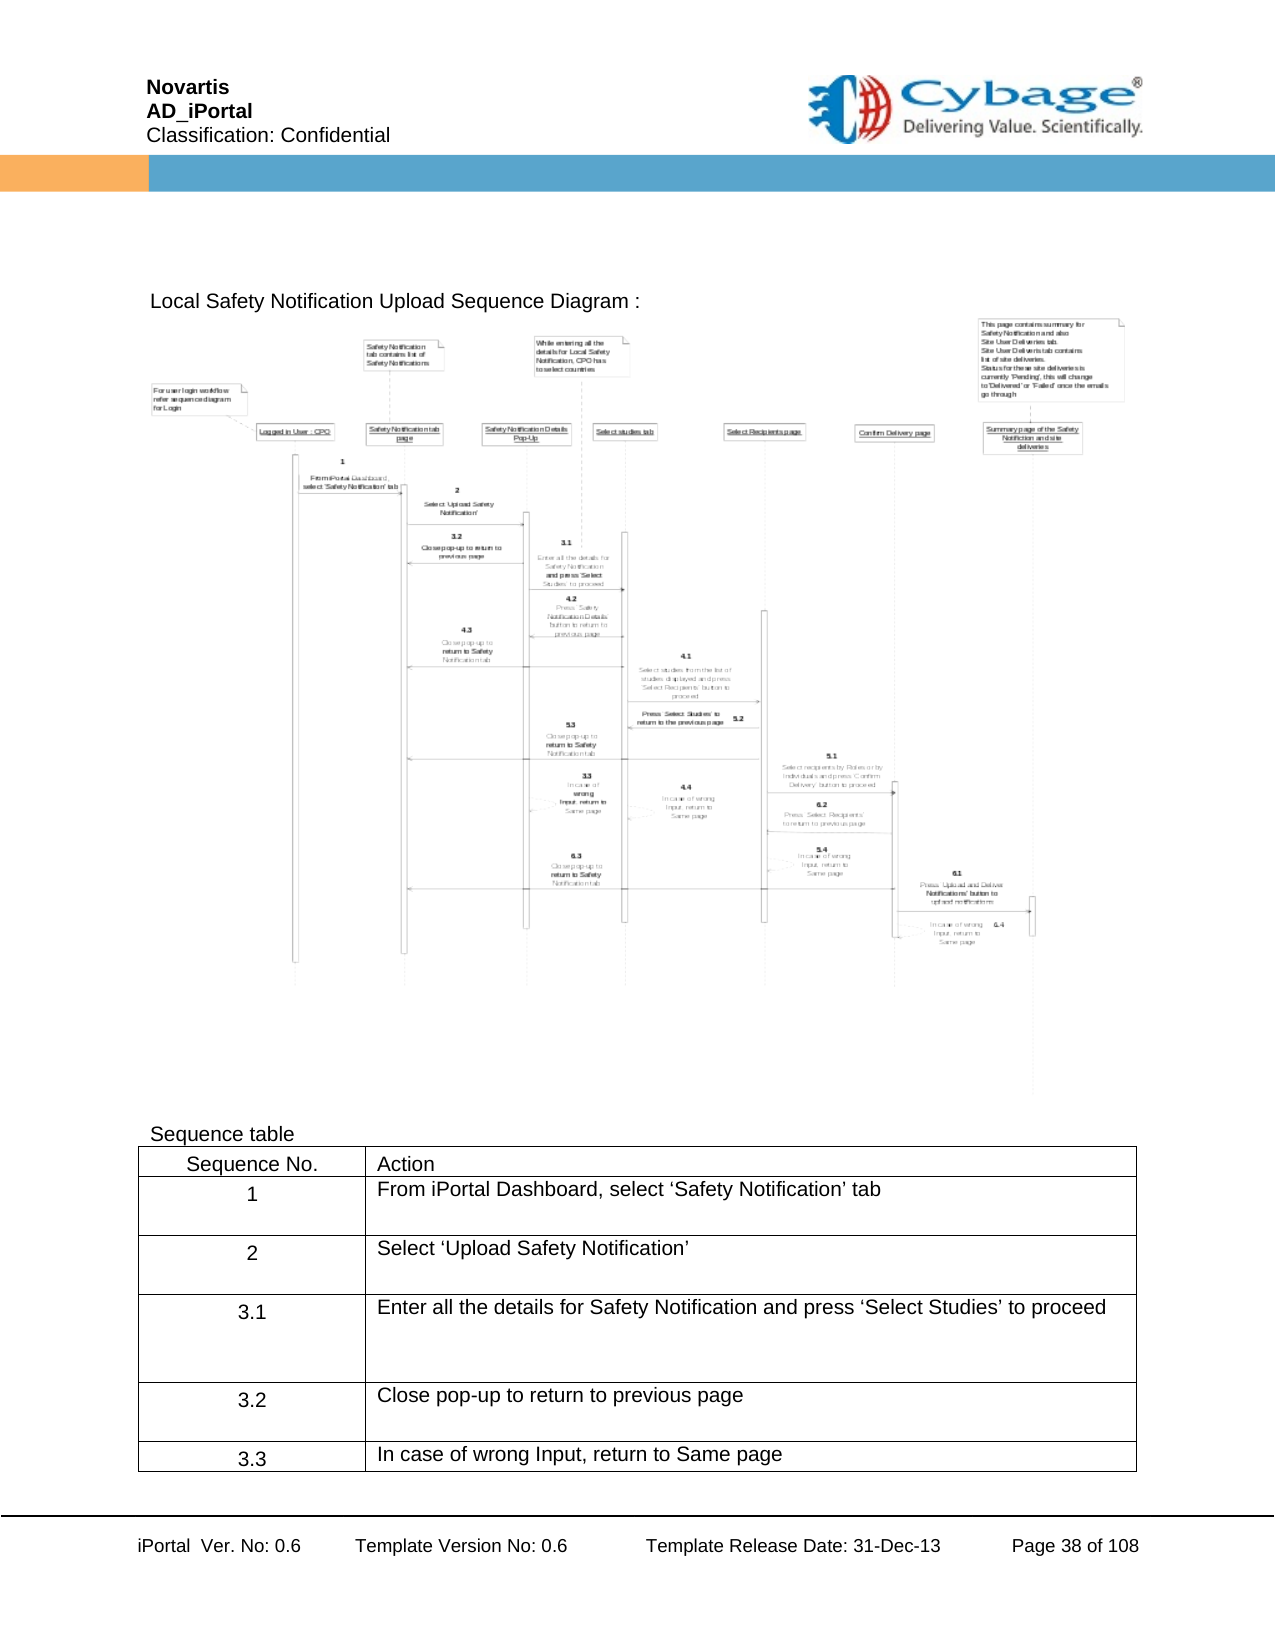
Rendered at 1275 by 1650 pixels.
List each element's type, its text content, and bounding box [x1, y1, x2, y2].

table_cell Select ‘Upload Safety Notification’ [366, 1236, 1136, 1294]
table_cell 2 [139, 1236, 365, 1294]
table_cell Close pop-up to return to previous page [366, 1383, 1136, 1441]
table_cell In case of wrong Input, return to Same page [366, 1442, 1136, 1471]
text Sequence table [150, 1117, 1125, 1146]
table_cell 3.3 [139, 1442, 365, 1471]
table_cell 3.1 [139, 1295, 365, 1382]
table_header Action [366, 1147, 1136, 1176]
text Local Safety Notification Upload Sequence Diagram : [150, 284, 1125, 313]
table_cell 3.2 [139, 1383, 365, 1441]
table_header Sequence No. [139, 1147, 365, 1176]
table_cell 1 [139, 1177, 365, 1235]
picture [808, 75, 1143, 144]
table_cell Enter all the details for Safety Notification and press ‘Select Studies’ to proceed [366, 1295, 1136, 1382]
table_cell From iPortal Dashboard, select ‘Safety Notification’ tab [366, 1177, 1136, 1235]
